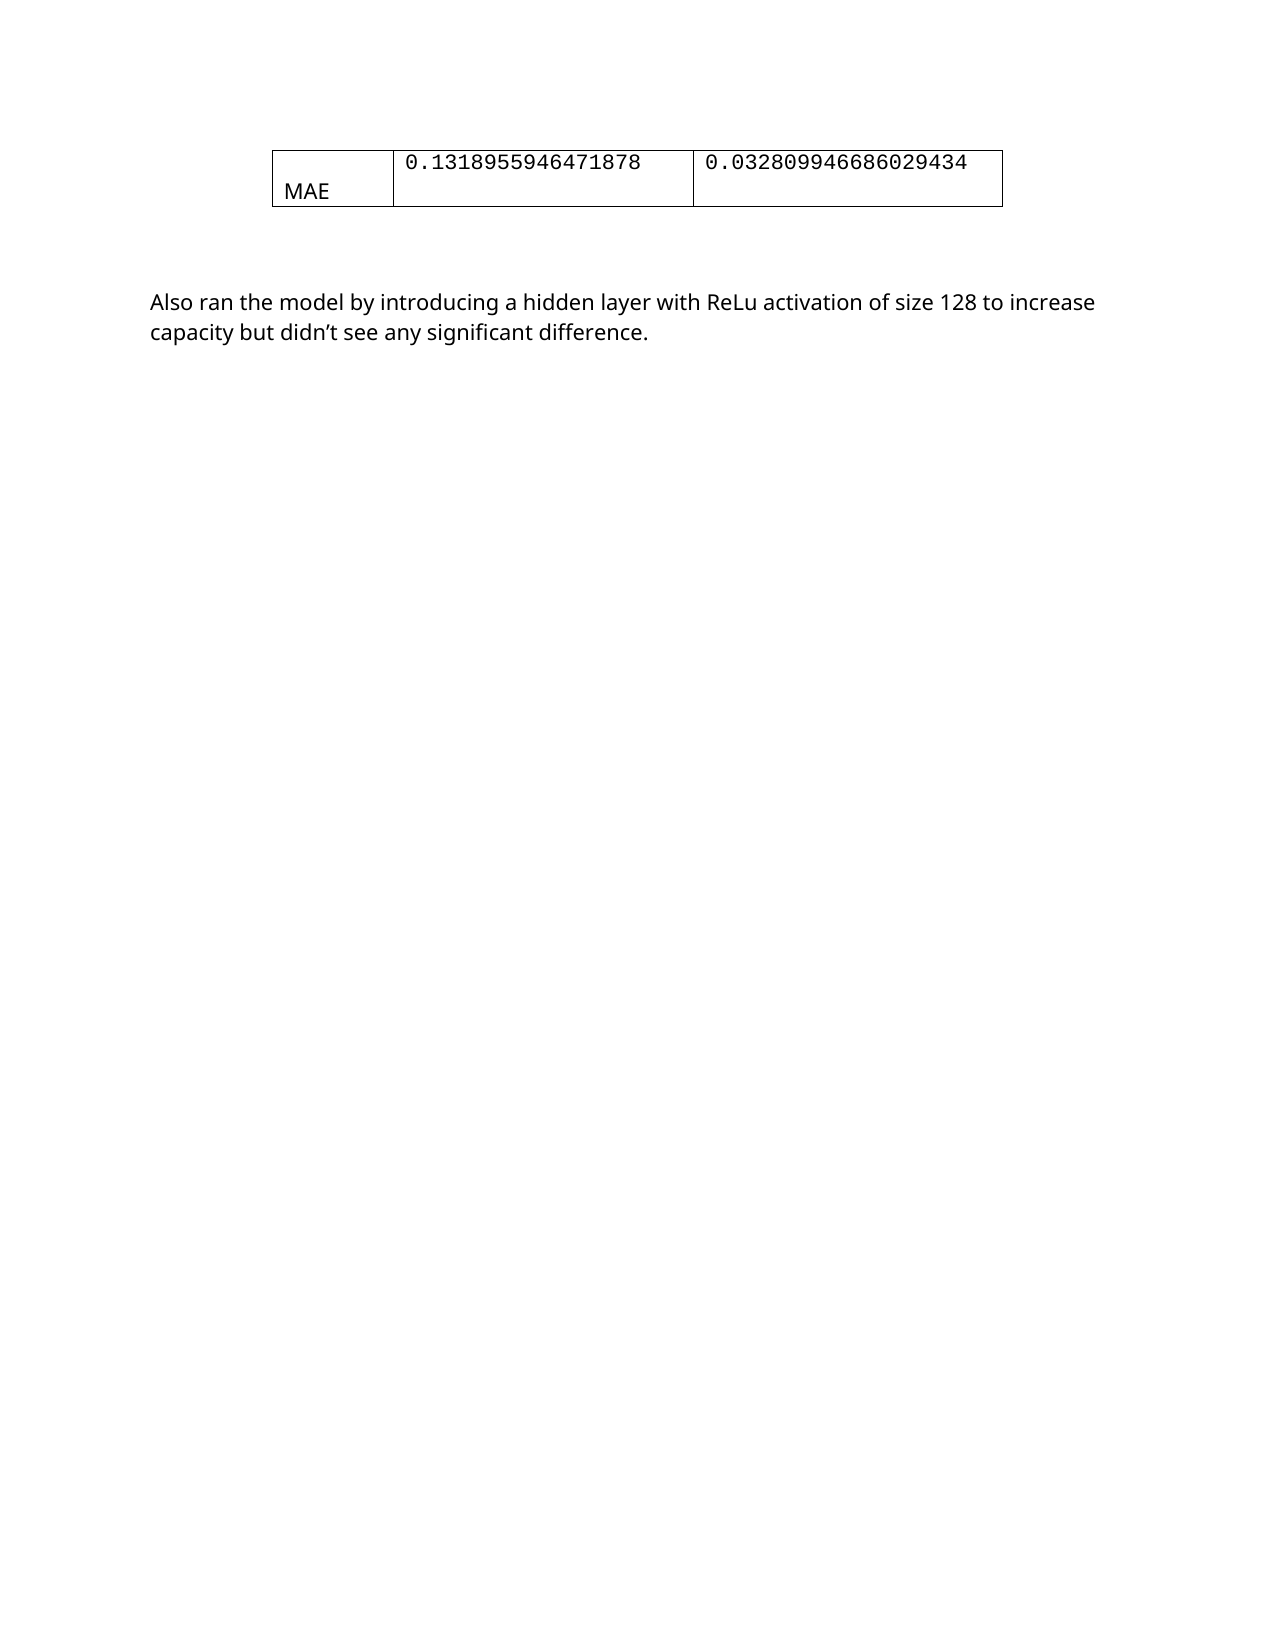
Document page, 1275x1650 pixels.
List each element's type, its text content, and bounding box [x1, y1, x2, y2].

table_cell 0.1318955946471878 [394, 151, 693, 206]
text Also ran the model by introducing a hidden layer with ReLu activation of size 128 to increase capacity but didn’t see any significant difference. [150, 287, 1125, 346]
table_cell MAE [273, 151, 393, 206]
table_cell 0.032809946686029434 [694, 151, 1002, 206]
